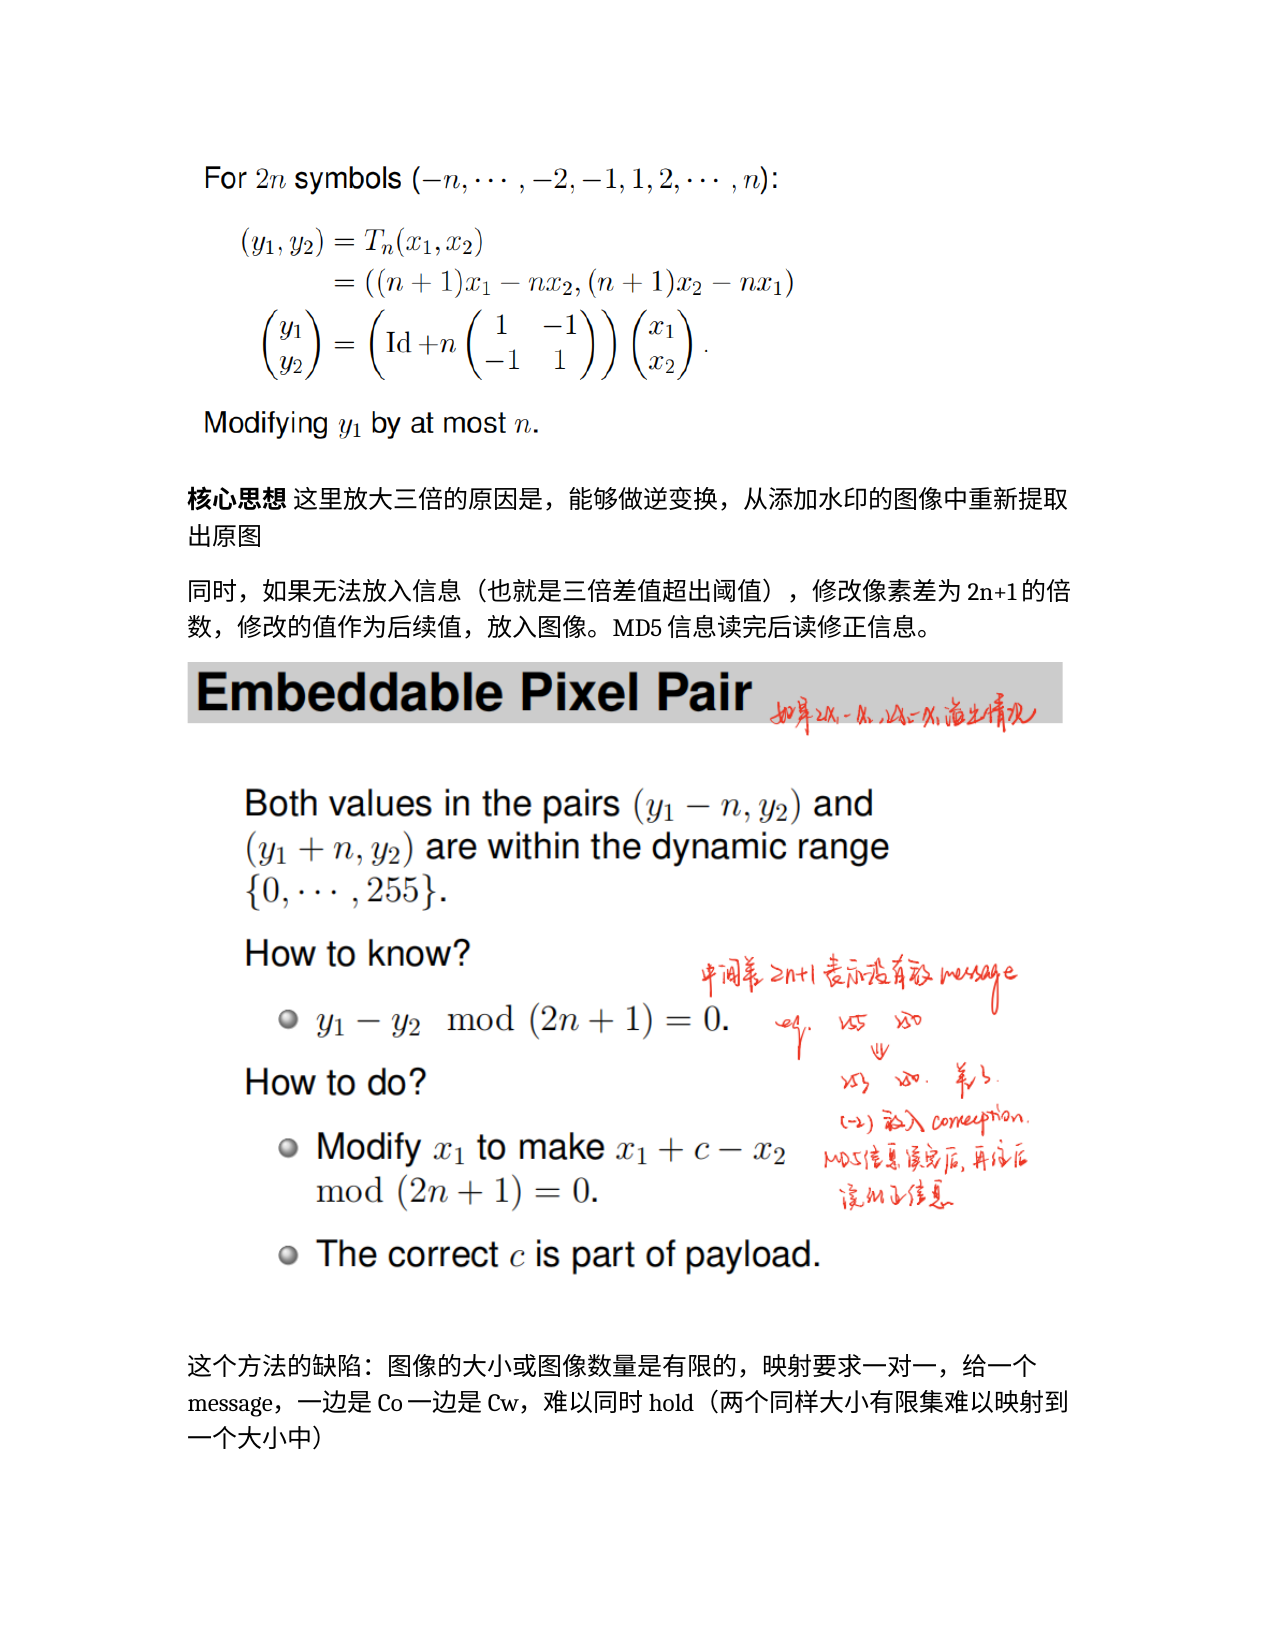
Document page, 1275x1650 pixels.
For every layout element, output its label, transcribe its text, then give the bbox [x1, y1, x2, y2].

text 这个方法的缺陷：图像的大小或图像数量是有限的，映射要求一对一，给一个message，一边是Co一边是Cw，难以同时hold（两个同样大小有限集难以映射到一个大小中） [187, 1346, 1087, 1455]
picture [187, 150, 827, 459]
text 核心思想 这里放大三倍的原因是，能够做逆变换，从添加水印的图像中重新提取出原图 [187, 480, 1087, 552]
text 同时，如果无法放入信息（也就是三倍差值超出阈值），修改像素差为2n+1的倍数，修改的值作为后续值，放入图像。MD5信息读完后读修正信息。 [187, 571, 1087, 644]
picture [187, 662, 1063, 1278]
